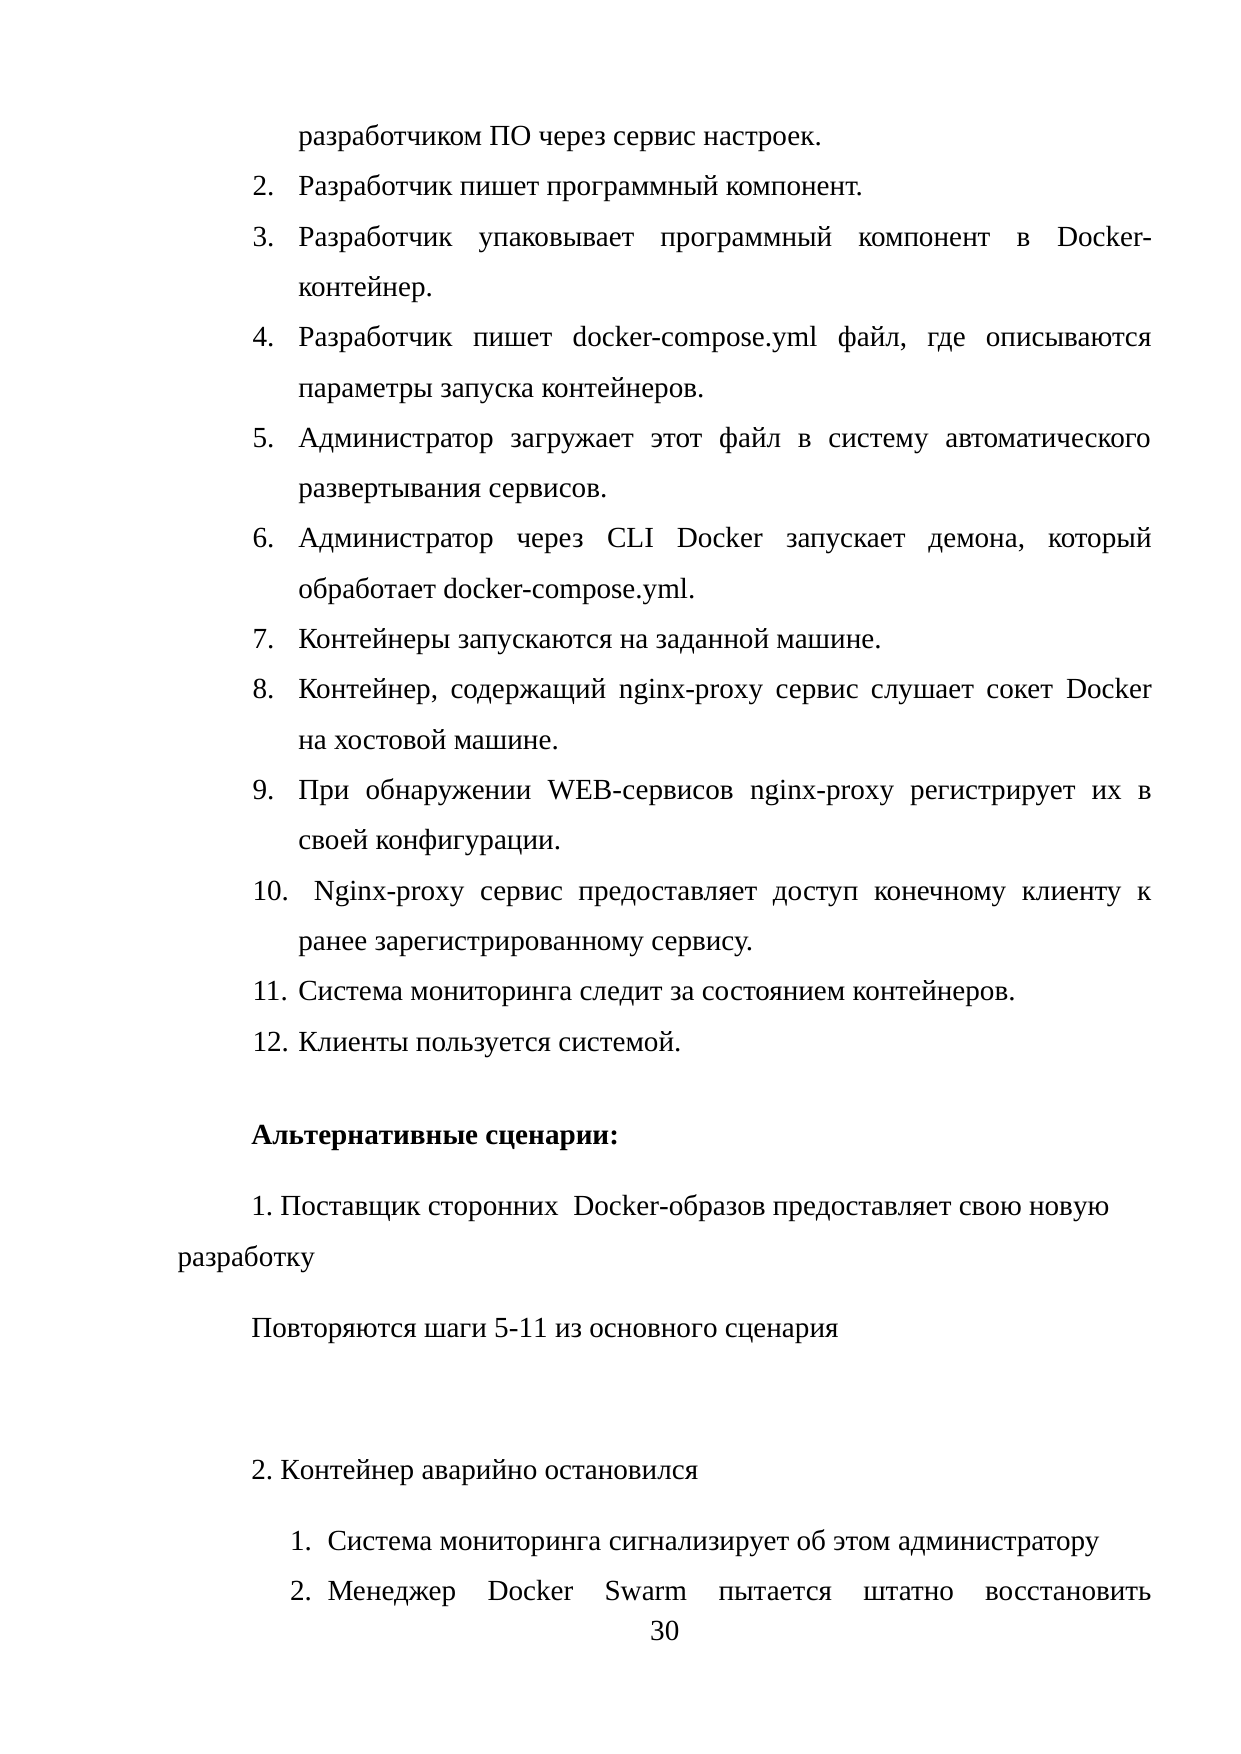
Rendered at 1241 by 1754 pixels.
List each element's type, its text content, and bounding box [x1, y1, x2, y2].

list Разработчик упаковывает программный компонент в Docker-контейнер. [252, 219, 1152, 303]
list Контейнер, содержащий nginx-proxy сервис слушает сокет Docker на хостовой машине. [252, 672, 1152, 755]
text 1. Поставщик сторонних Docker-образов предоставляет свою новую разработку [177, 1188, 1152, 1272]
list Администратор через CLI Docker запускает демона, который обработает docker-compose.yml. [252, 521, 1152, 604]
list Система мониторинга сигнализирует об этом администратору [290, 1523, 1152, 1557]
list Администратор загружает этот файл в систему автоматического развертывания сервисов. [252, 420, 1152, 504]
list Разработчик пишет docker-compose.yml файл, где описываются параметры запуска контейнеров. [252, 319, 1152, 403]
text Альтернативные сценарии: [177, 1117, 1152, 1151]
list Контейнеры запускаются на заданной машине. [252, 621, 1152, 655]
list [290, 1573, 1152, 1607]
list Nginx-proxy сервис предоставляет доступ конечному клиенту к ранее зарегистрированному сервису. [252, 873, 1152, 957]
text 2. Контейнер аварийно остановился [177, 1452, 1152, 1486]
text Повторяются шаги 5-11 из основного сценария [177, 1310, 1152, 1343]
list Разработчик пишет программный компонент. [252, 168, 1152, 202]
list При обнаружении WEB-сервисов nginx-proxy регистрирует их в своей конфигурации. [252, 772, 1152, 856]
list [252, 118, 1152, 152]
list Система мониторинга следит за состоянием контейнеров. [252, 973, 1152, 1007]
list Клиенты пользуется системой. [252, 1024, 1152, 1057]
